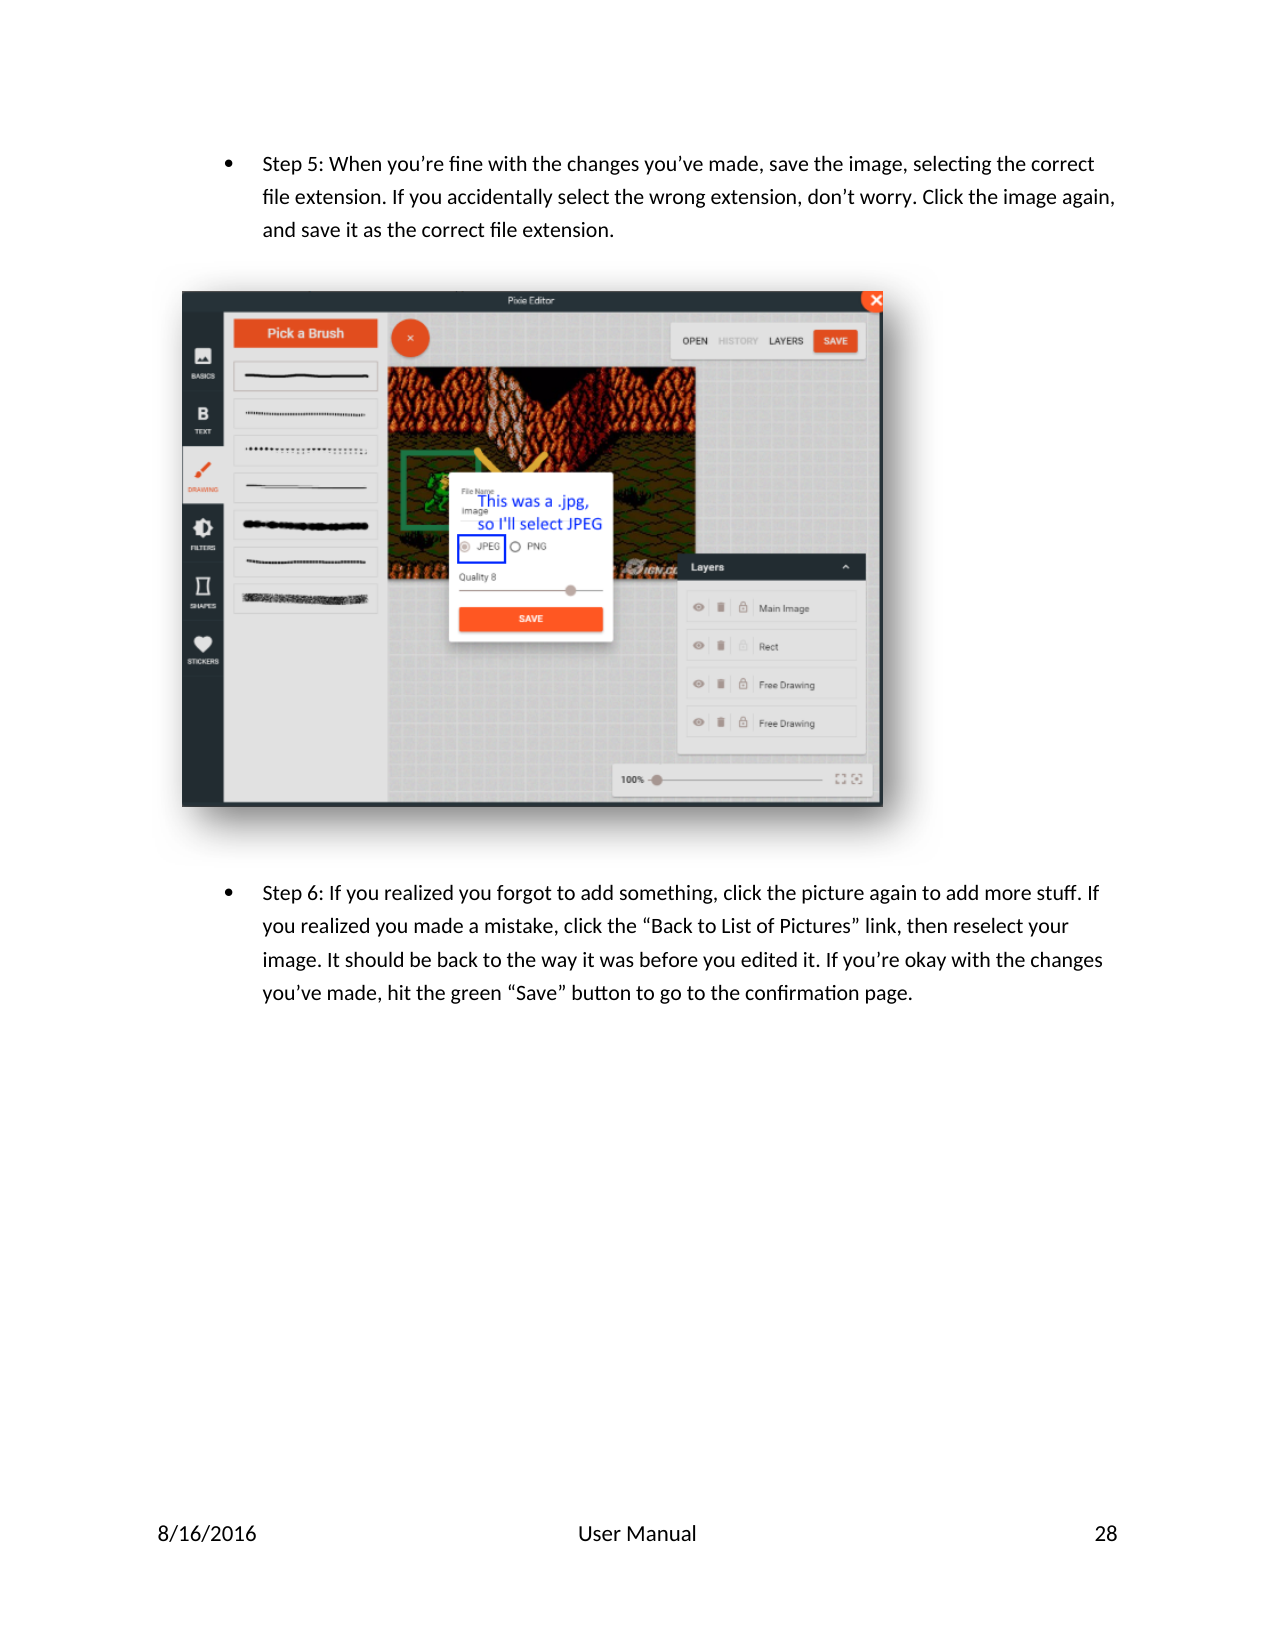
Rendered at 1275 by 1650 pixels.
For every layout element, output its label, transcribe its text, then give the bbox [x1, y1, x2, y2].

list Step 6: If you realized you forgot to add something, click the picture again to add more stuff. If you realized you made a mistake, click the “Back to List of Pictures” link, then reselect your image. It should be back to the way it was before you edited it. If you’re okay with the changes you’ve made, hit the green “Save” button to go to the confirmation page. [225, 879, 1125, 1006]
picture [182, 291, 883, 807]
list Step 5: When you’re fine with the changes you’ve made, save the image, selecting the correct file extension. If you accidentally select the wrong extension, don’t worry. Click the image again, and save it as the correct file extension. [225, 150, 1125, 243]
